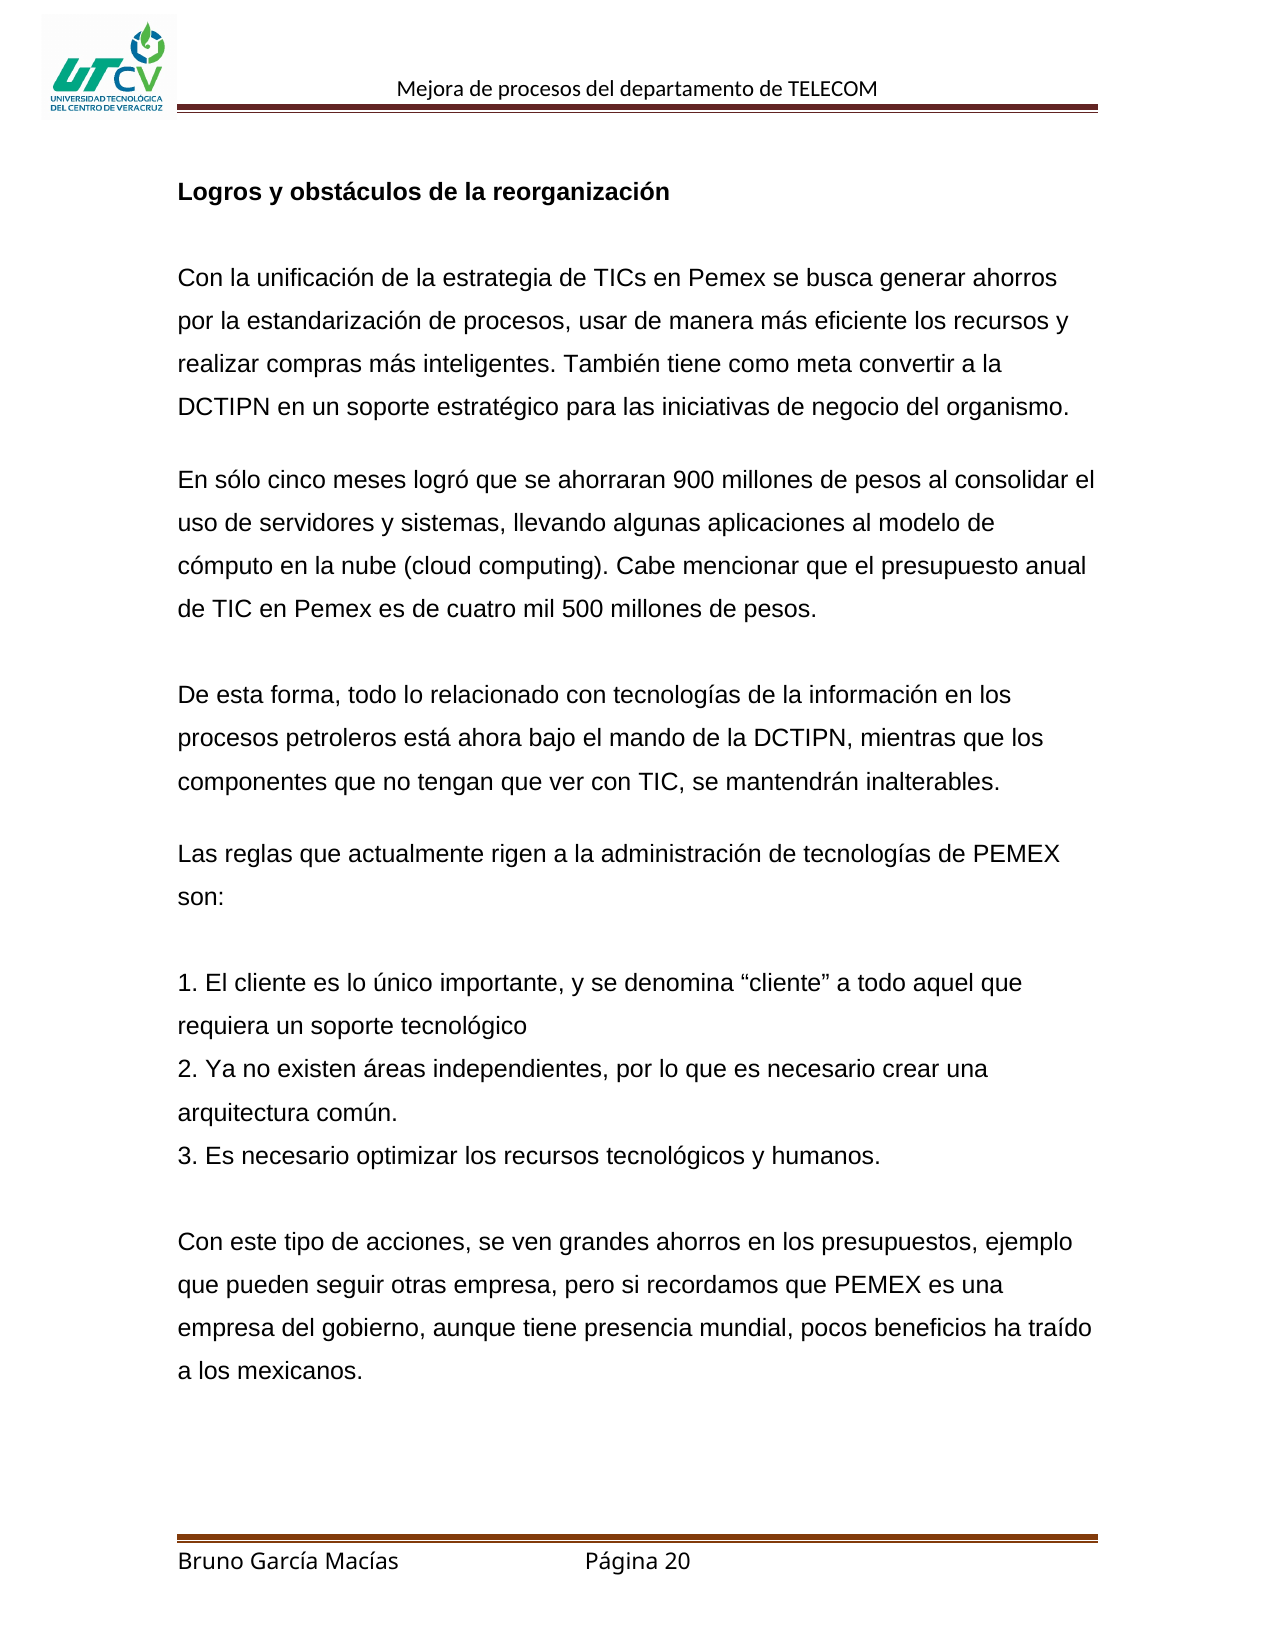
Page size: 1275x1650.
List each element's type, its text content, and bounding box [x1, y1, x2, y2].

text Las reglas que actualmente rigen a la administración de tecnologías de PEMEX son: 1. El cliente es lo único importante, y se denomina “cliente” a todo aquel que requiera un soporte tecnológico 2. Ya no existen áreas independientes, por lo que es necesario crear una arquitectura común. 3. Es necesario optimizar los recursos tecnológicos y humanos. Con este tipo de acciones, se ven grandes ahorros en los presupuestos, ejemplo que pueden seguir otras empresa, pero si recordamos que PEMEX es una empresa del gobierno, aunque tiene presencia mundial, pocos beneficios ha traído a los mexicanos. [177, 839, 1098, 1385]
picture [41, 14, 178, 120]
text Logros y obstáculos de la reorganización Con la unificación de la estrategia de TICs en Pemex se busca generar ahorros por la estandarización de procesos, usar de manera más eficiente los recursos y realizar compras más inteligentes. También tiene como meta convertir a la DCTIPN en un soporte estratégico para las iniciativas de negocio del organismo. [177, 177, 1098, 421]
text En sólo cinco meses logró que se ahorraran 900 millones de pesos al consolidar el uso de servidores y sistemas, llevando algunas aplicaciones al modelo de cómputo en la nube (cloud computing). Cabe mencionar que el presupuesto anual de TIC en Pemex es de cuatro mil 500 millones de pesos. De esta forma, todo lo relacionado con tecnologías de la información en los procesos petroleros está ahora bajo el mando de la DCTIPN, mientras que los componentes que no tengan que ver con TIC, se mantendrán inalterables. [177, 465, 1098, 795]
